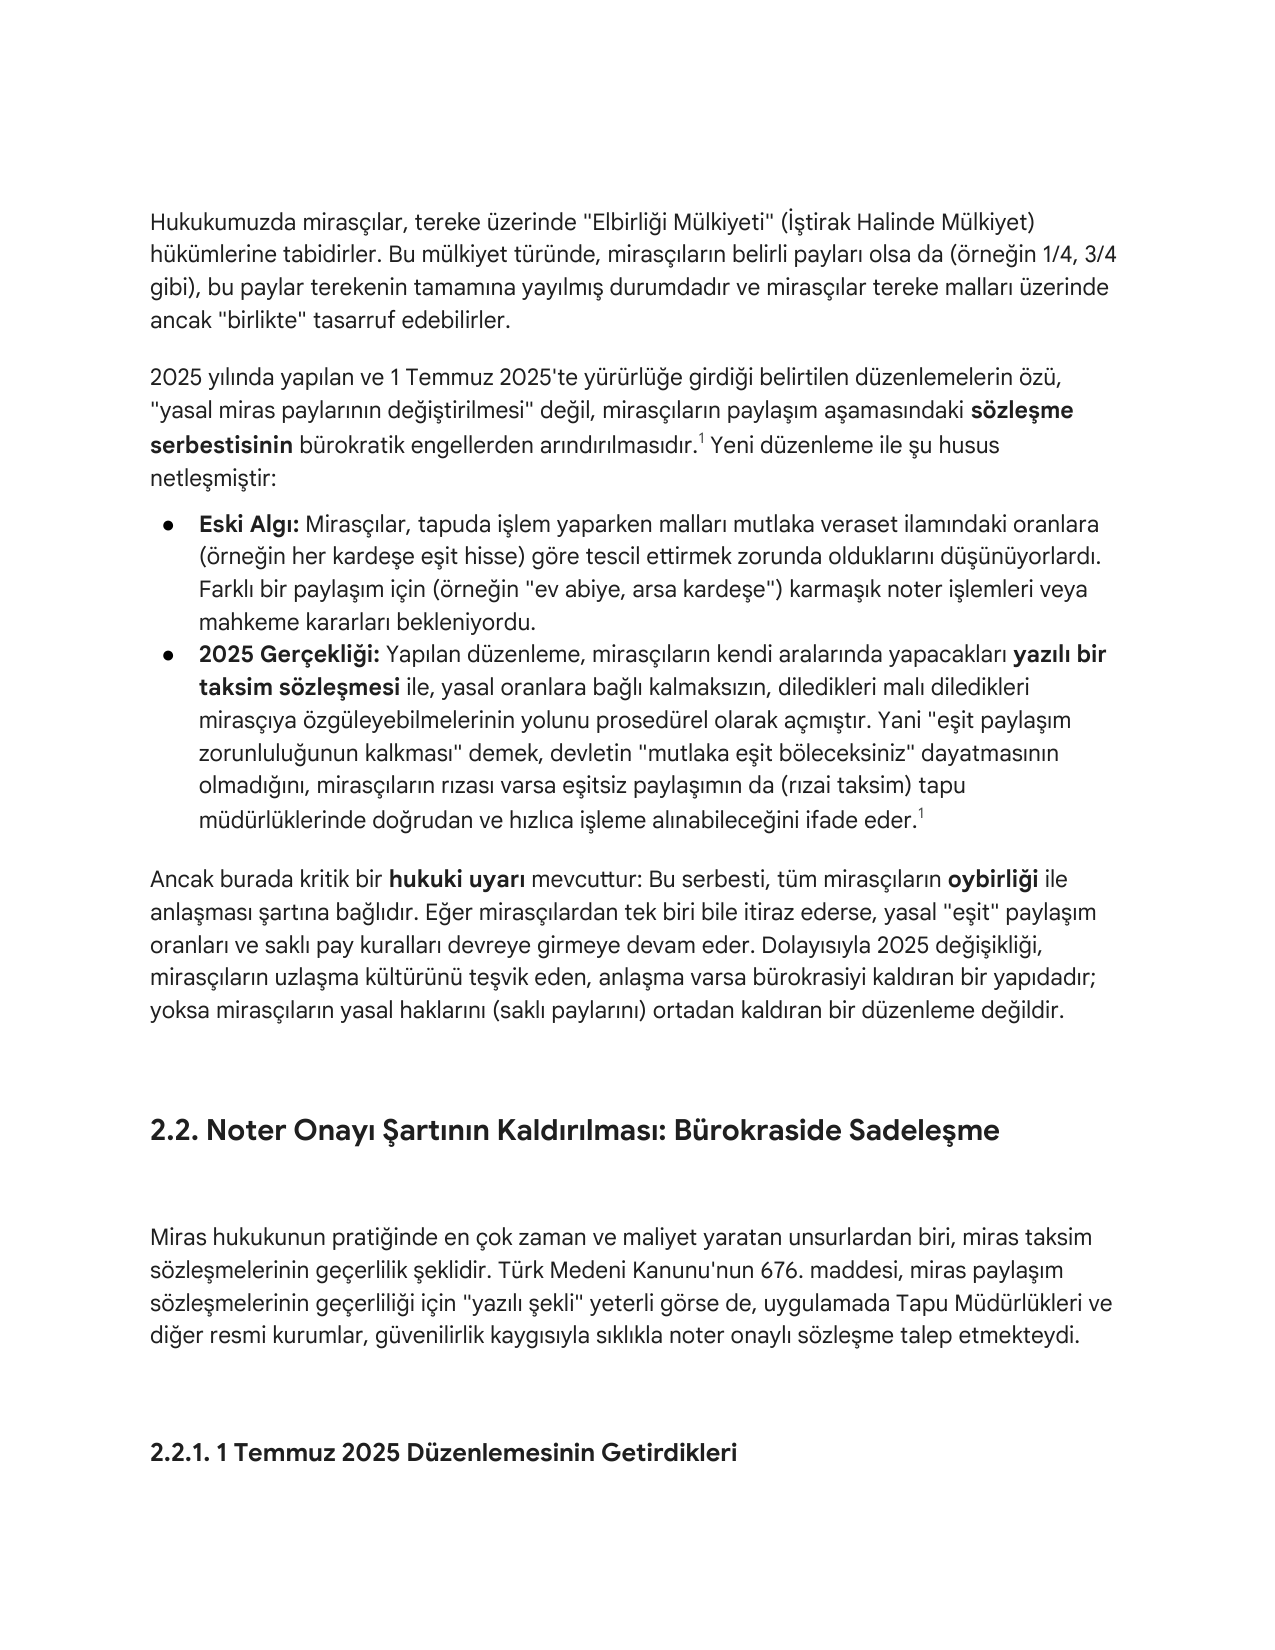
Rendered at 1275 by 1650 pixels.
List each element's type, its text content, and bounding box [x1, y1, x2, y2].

subtitle 2.2.1. 1 Temmuz 2025 Düzenlemesinin Getirdikleri [150, 1437, 1125, 1468]
list 2025 Gerçekliği: Yapılan düzenleme, mirasçıların kendi aralarında yapacakları yazılı bir taksim sözleşmesi ile, yasal oranlara bağlı kalmaksızın, diledikleri malı diledikleri mirasçıya özgüleyebilmelerinin yolunu prosedürel olarak açmıştır. Yani "eşit paylaşım zorunluluğunun kalkması" demek, devletin "mutlaka eşit böleceksiniz" dayatmasının olmadığını, mirasçıların rızası varsa eşitsiz paylaşımın da (rızai taksim) tapu müdürlüklerinde doğrudan ve hızlıca işleme alınabileceğini ifade eder.1 [161, 641, 1125, 836]
text Hukukumuzda mirasçılar, tereke üzerinde "Elbirliği Mülkiyeti" (İştirak Halinde Mülkiyet) hükümlerine tabidirler. Bu mülkiyet türünde, mirasçıların belirli payları olsa da (örneğin 1/4, 3/4 gibi), bu paylar terekenin tamamına yayılmış durumdadır ve mirasçılar tereke malları üzerinde ancak "birlikte" tasarruf edebilirler. [150, 208, 1125, 334]
subtitle 2.2. Noter Onayı Şartının Kaldırılması: Bürokraside Sadeleşme [150, 1112, 1125, 1148]
text Ancak burada kritik bir hukuki uyarı mevcuttur: Bu serbesti, tüm mirasçıların oybirliği ile anlaşması şartına bağlıdır. Eğer mirasçılardan tek biri bile itiraz ederse, yasal "eşit" paylaşım oranları ve saklı pay kuralları devreye girmeye devam eder. Dolayısıyla 2025 değişikliği, mirasçıların uzlaşma kültürünü teşvik eden, anlaşma varsa bürokrasiyi kaldıran bir yapıdadır; yoksa mirasçıların yasal haklarını (saklı paylarını) ortadan kaldıran bir düzenleme değildir. [150, 865, 1125, 1025]
text Miras hukukunun pratiğinde en çok zaman ve maliyet yaratan unsurlardan biri, miras taksim sözleşmelerinin geçerlilik şeklidir. Türk Medeni Kanunu'nun 676. maddesi, miras paylaşım sözleşmelerinin geçerliliği için "yazılı şekli" yeterli görse de, uygulamada Tapu Müdürlükleri ve diğer resmi kurumlar, güvenilirlik kaygısıyla sıklıkla noter onaylı sözleşme talep etmekteydi. [150, 1223, 1125, 1350]
text 2025 yılında yapılan ve 1 Temmuz 2025'te yürürlüğe girdiği belirtilen düzenlemelerin özü, "yasal miras paylarının değiştirilmesi" değil, mirasçıların paylaşım aşamasındaki sözleşme serbestisinin bürokratik engellerden arındırılmasıdır.1 Yeni düzenleme ile şu husus netleşmiştir: [150, 363, 1125, 493]
list Eski Algı: Mirasçılar, tapuda işlem yaparken malları mutlaka veraset ilamındaki oranlara (örneğin her kardeşe eşit hisse) göre tescil ettirmek zorunda olduklarını düşünüyorlardı. Farklı bir paylaşım için (örneğin "ev abiye, arsa kardeşe") karmaşık noter işlemleri veya mahkeme kararları bekleniyordu. [161, 510, 1125, 637]
